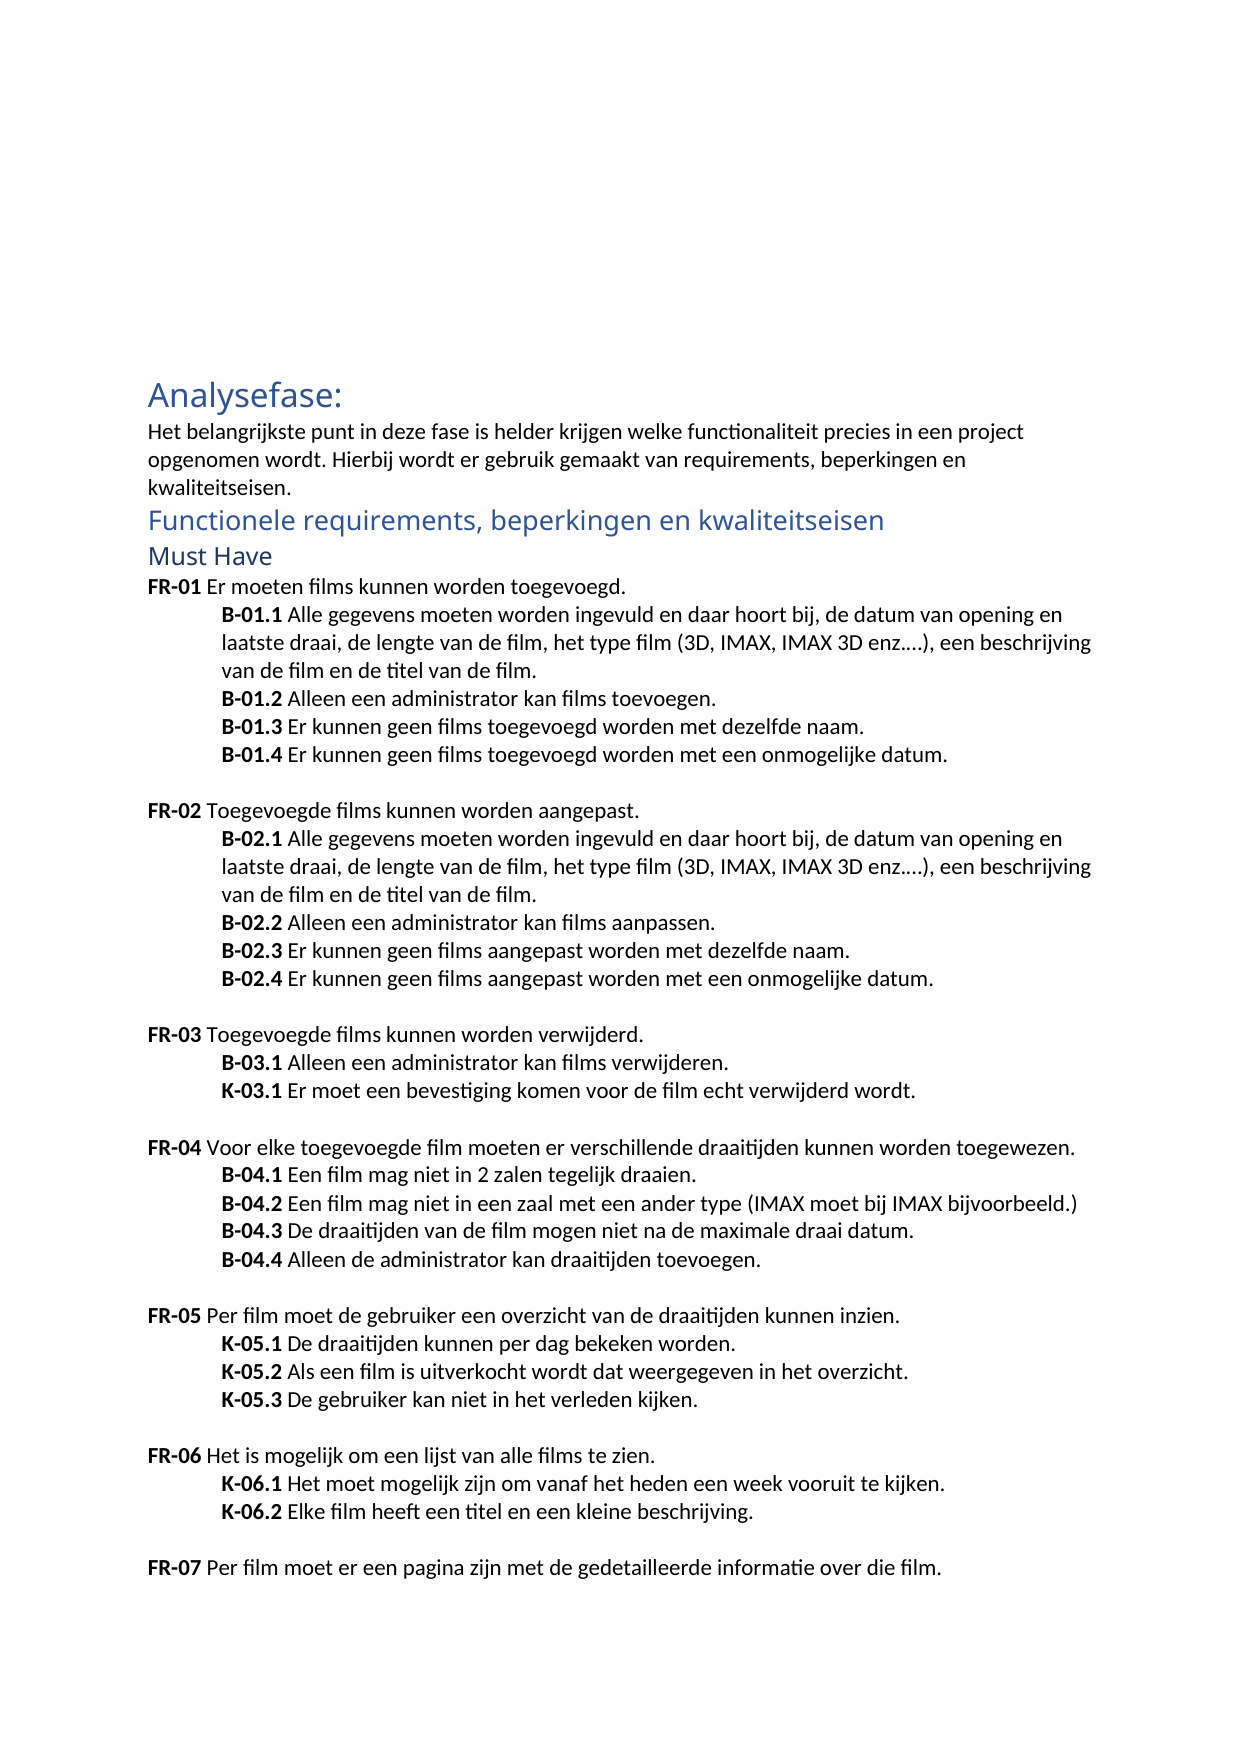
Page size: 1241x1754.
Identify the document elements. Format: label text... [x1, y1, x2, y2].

text FR-02 Toegevoegde films kunnen worden aangepast. [148, 796, 1093, 824]
text B-04.3 De draaitijden van de film mogen niet na de maximale draai datum. [148, 1217, 1093, 1245]
subtitle Functionele requirements, beperkingen en kwaliteitseisen [148, 501, 1093, 538]
text FR-06 Het is mogelijk om een lijst van alle films te zien. [148, 1441, 1093, 1469]
text Het belangrijkste punt in deze fase is helder krijgen welke functionaliteit precies in een project opgenomen wordt. Hierbij wordt er gebruik gemaakt van requirements, beperkingen en kwaliteitseisen. [148, 417, 1093, 501]
text B-02.2 Alleen een administrator kan films aanpassen. [148, 908, 1093, 936]
text B-02.3 Er kunnen geen films aangepast worden met dezelfde naam. [148, 936, 1093, 964]
subtitle Analysefase: [148, 372, 1093, 417]
text B-01.2 Alleen een administrator kan films toevoegen. [148, 684, 1093, 712]
text K-05.1 De draaitijden kunnen per dag bekeken worden. [148, 1329, 1093, 1357]
text B-02.4 Er kunnen geen films aangepast worden met een onmogelijke datum. [148, 964, 1093, 992]
text FR-07 Per film moet er een pagina zijn met de gedetailleerde informatie over die film. [148, 1553, 1093, 1581]
text B-02.1 Alle gegevens moeten worden ingevuld en daar hoort bij, de datum van opening en laatste draai, de lengte van de film, het type film (3D, IMAX, IMAX 3D enz.…), een beschrijving van de film en de titel van de film. [221, 824, 1093, 908]
text B-04.2 Een film mag niet in een zaal met een ander type (IMAX moet bij IMAX bijvoorbeeld.) [148, 1189, 1093, 1217]
text K-05.3 De gebruiker kan niet in het verleden kijken. [148, 1385, 1093, 1413]
text B-04.1 Een film mag niet in 2 zalen tegelijk draaien. [148, 1161, 1093, 1189]
text FR-01 Er moeten films kunnen worden toegevoegd. [148, 572, 1093, 600]
text K-06.2 Elke film heeft een titel en een kleine beschrijving. [148, 1497, 1093, 1525]
text K-06.1 Het moet mogelijk zijn om vanaf het heden een week vooruit te kijken. [148, 1469, 1093, 1497]
text K-03.1 Er moet een bevestiging komen voor de film echt verwijderd wordt. [148, 1077, 1093, 1104]
text K-05.2 Als een film is uitverkocht wordt dat weergegeven in het overzicht. [148, 1357, 1093, 1385]
text B-01.3 Er kunnen geen films toegevoegd worden met dezelfde naam. [148, 712, 1093, 740]
text B-04.4 Alleen de administrator kan draaitijden toevoegen. [148, 1245, 1093, 1273]
text B-01.4 Er kunnen geen films toegevoegd worden met een onmogelijke datum. [148, 740, 1093, 768]
text B-03.1 Alleen een administrator kan films verwijderen. [221, 1048, 1093, 1077]
text B-01.1 Alle gegevens moeten worden ingevuld en daar hoort bij, de datum van opening en laatste draai, de lengte van de film, het type film (3D, IMAX, IMAX 3D enz.…), een beschrijving van de film en de titel van de film. [221, 600, 1093, 684]
text FR-05 Per film moet de gebruiker een overzicht van de draaitijden kunnen inzien. [148, 1301, 1093, 1329]
text FR-04 Voor elke toegevoegde film moeten er verschillende draaitijden kunnen worden toegewezen. [148, 1133, 1093, 1161]
subtitle Must Have [148, 538, 1093, 572]
text FR-03 Toegevoegde films kunnen worden verwijderd. [148, 1021, 1093, 1048]
